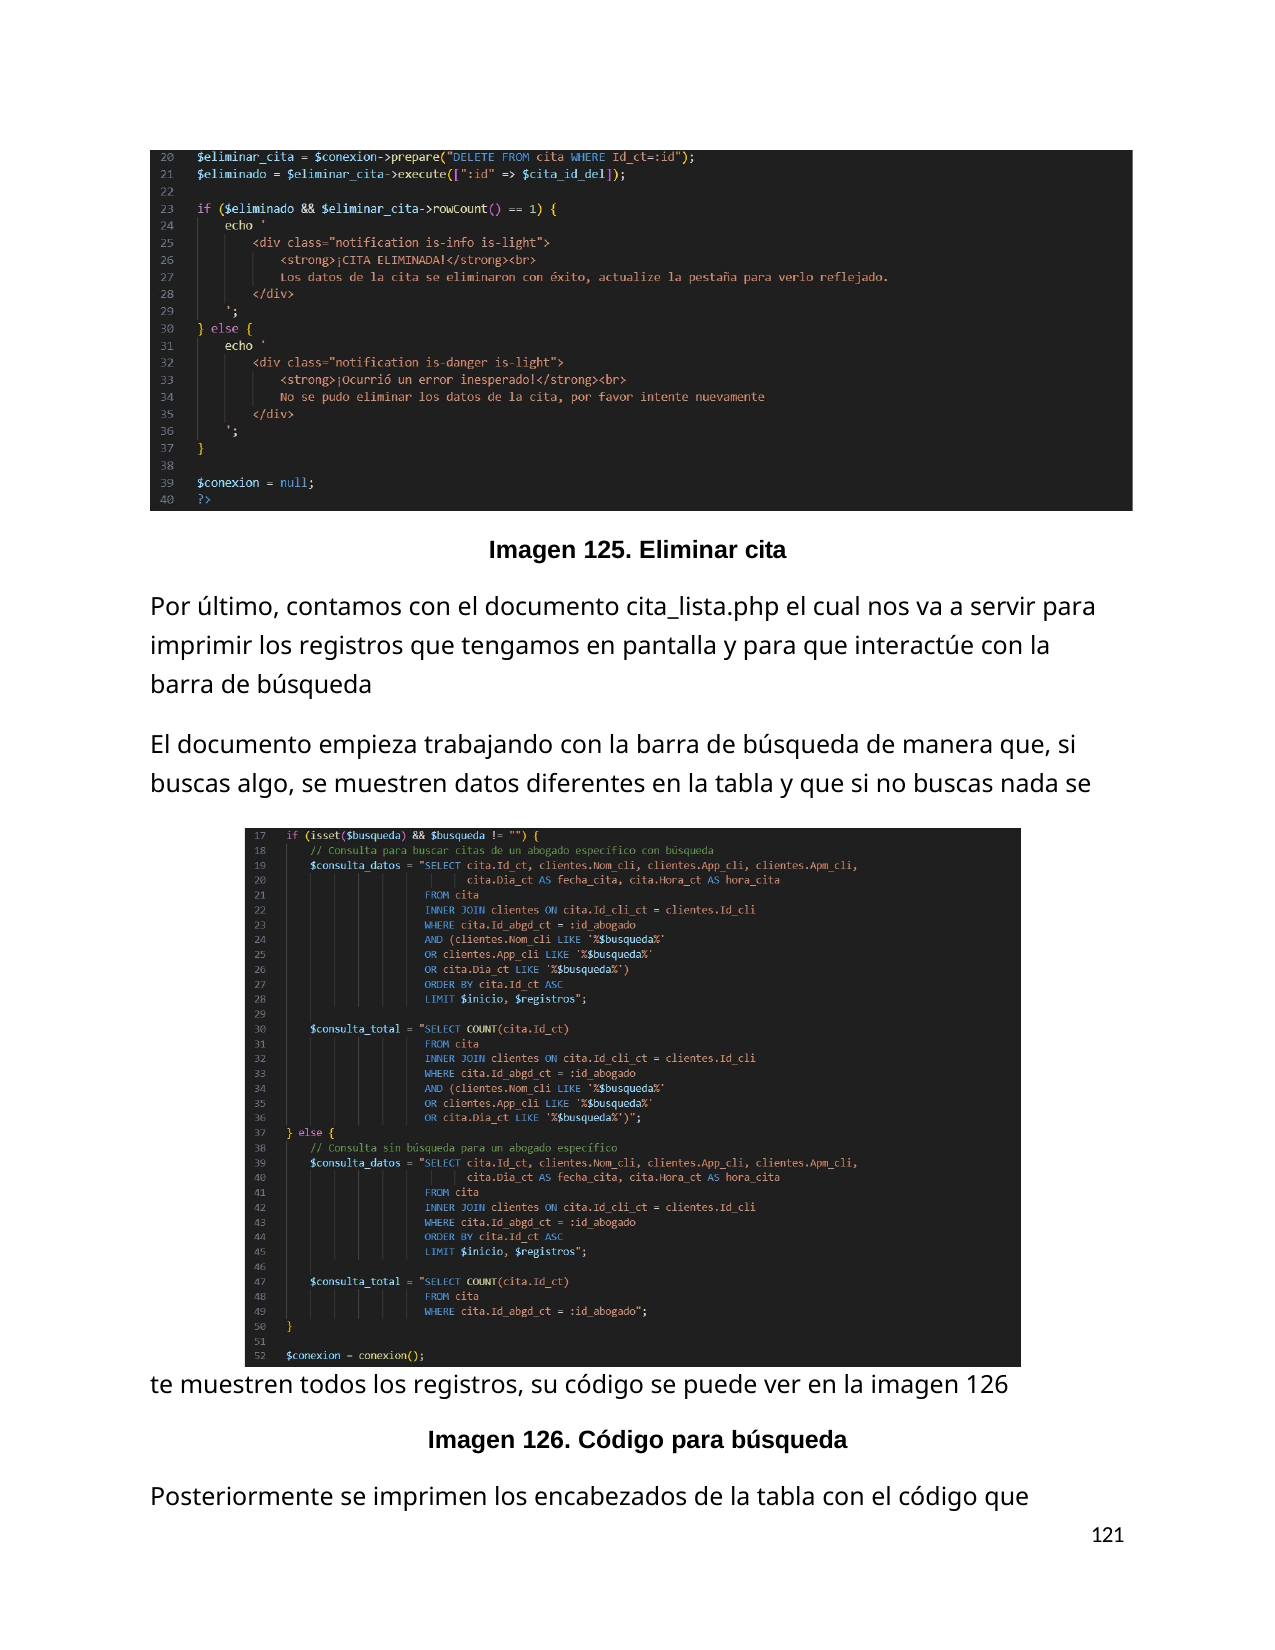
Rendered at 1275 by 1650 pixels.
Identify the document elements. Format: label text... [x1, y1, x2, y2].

subtitle Imagen 126. Código para búsqueda [151, 1425, 1124, 1454]
text Por último, contamos con el documento cita_lista.php el cual nos va a servir para imprimir los registros que tengamos en pantalla y para que interactúe con la barra de búsqueda [150, 589, 1114, 701]
subtitle Imagen 125. Eliminar cita [151, 534, 1124, 563]
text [150, 1479, 1119, 1513]
text El documento empieza trabajando con la barra de búsqueda de manera que, si buscas algo, se muestren datos diferentes en la tabla y que si no buscas nada se te muestren todos los registros, su código se puede ver en la imagen 126 [150, 727, 1114, 1401]
picture [150, 150, 1133, 511]
